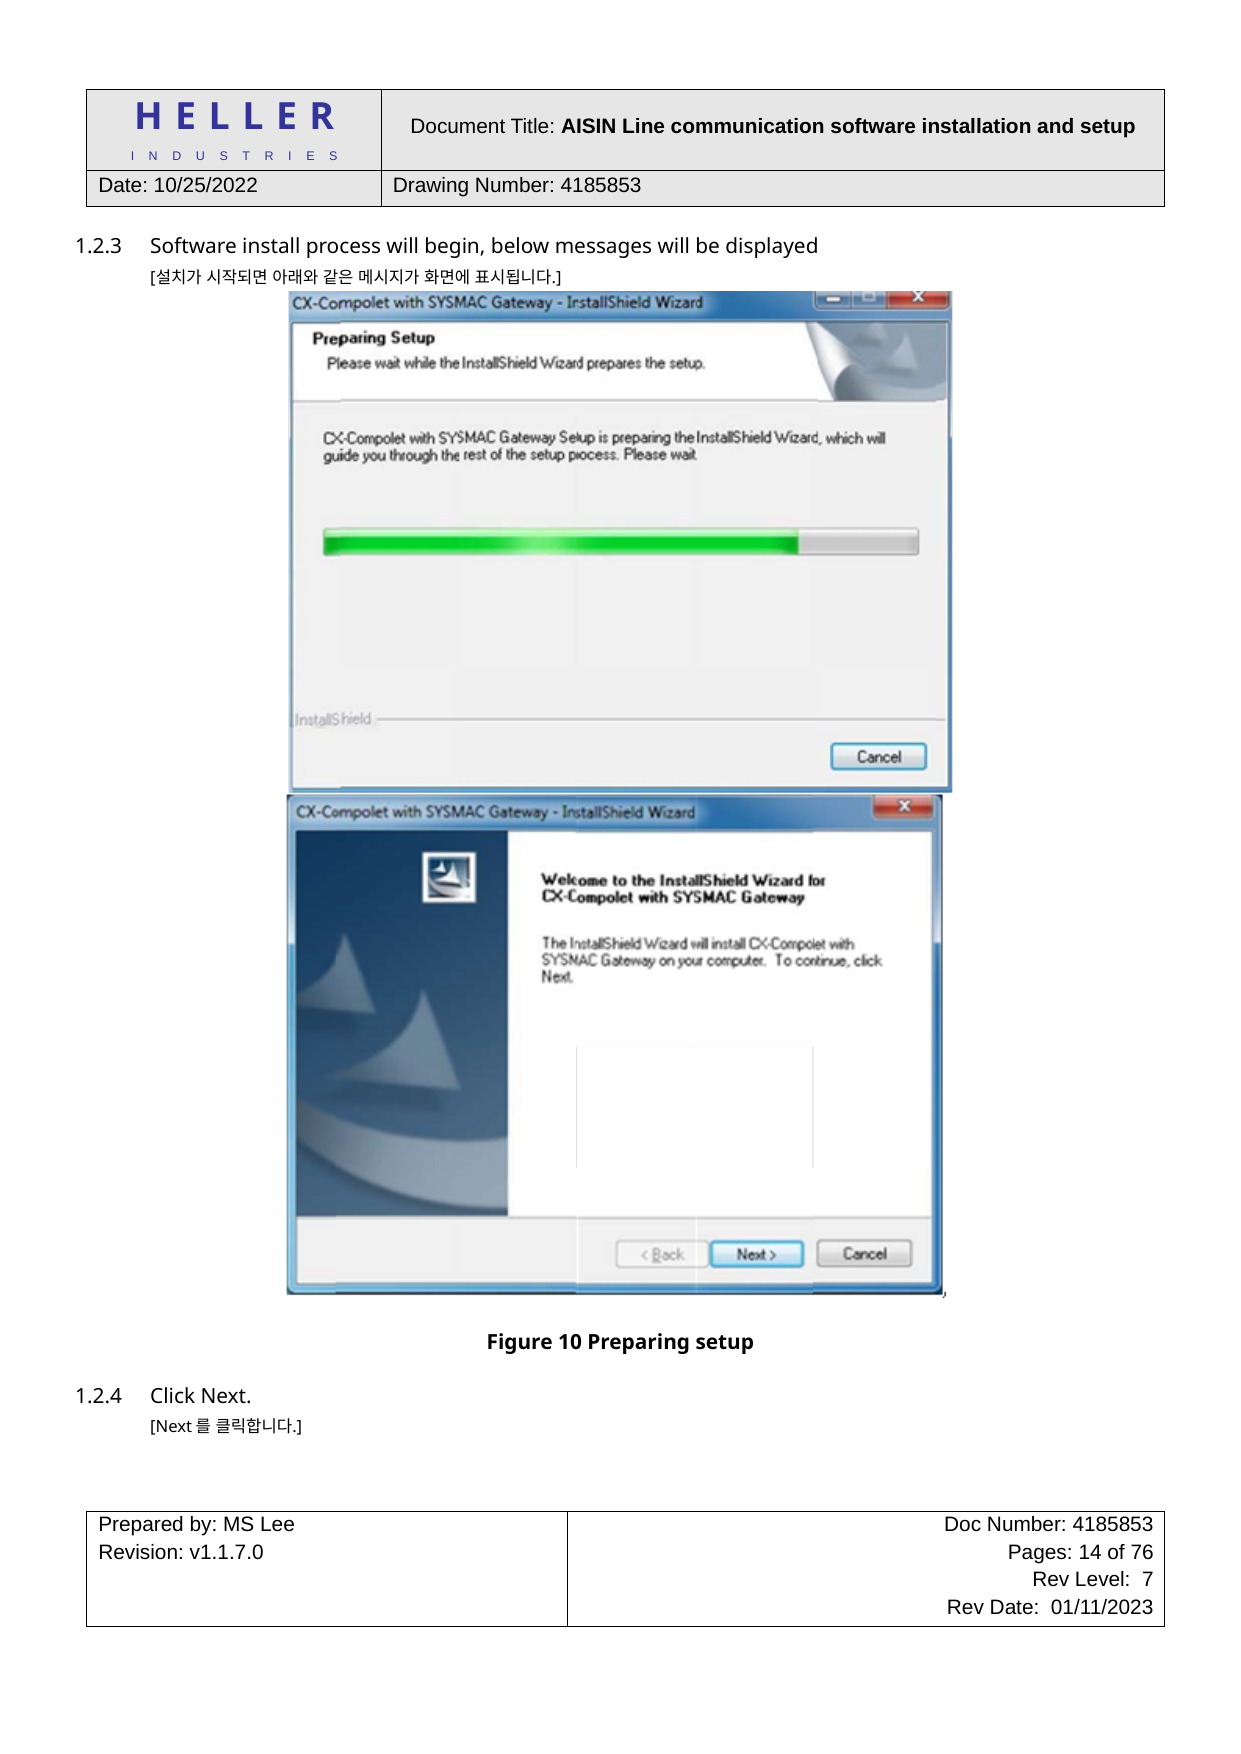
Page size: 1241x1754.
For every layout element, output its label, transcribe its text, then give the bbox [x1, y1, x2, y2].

subtitle Click Next. [75, 1381, 1165, 1409]
list [설치가 시작되면 아래와 같은 메시지가 화면에 표시됩니다.] [150, 264, 1165, 288]
picture [286, 291, 954, 1303]
text Figure 10 Preparing setup [75, 1327, 1165, 1356]
list [Next를 클릭합니다.] [150, 1413, 1165, 1438]
subtitle Software install process will begin, below messages will be displayed [75, 231, 1165, 260]
